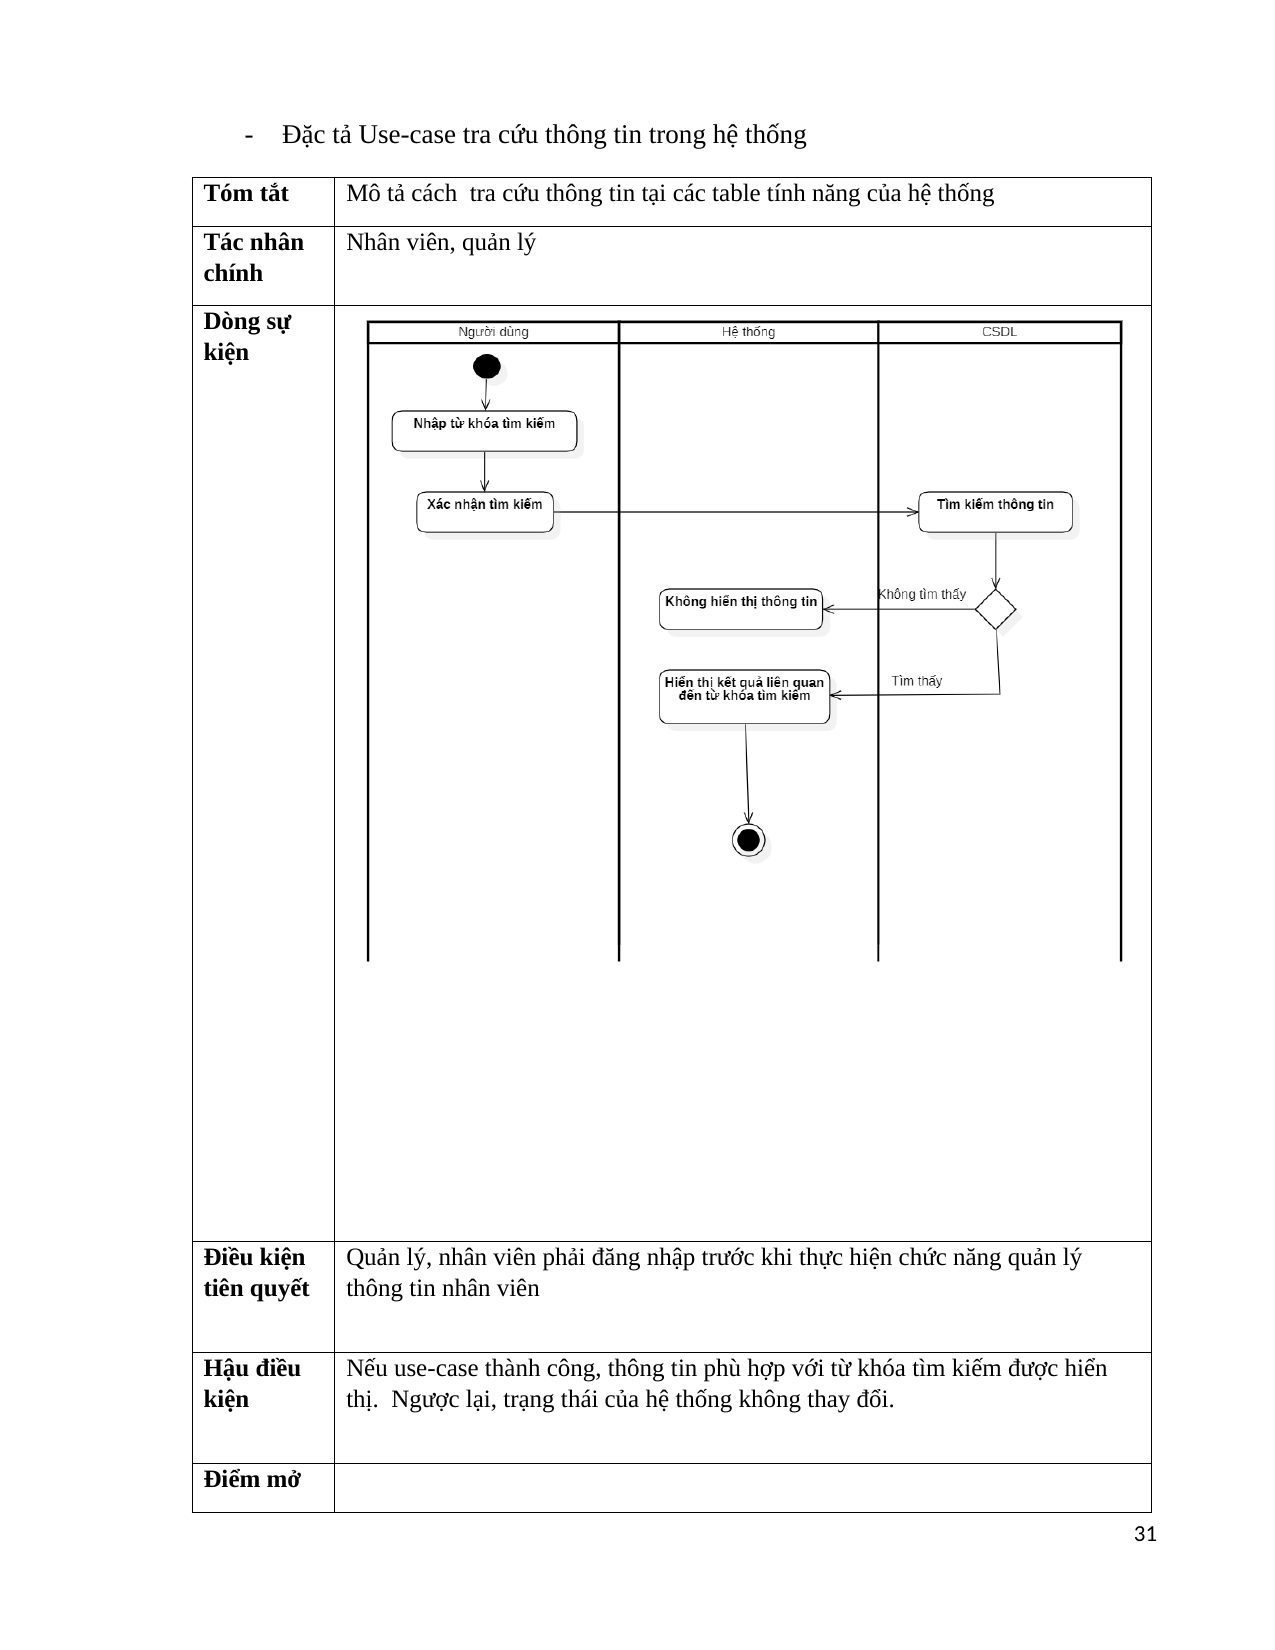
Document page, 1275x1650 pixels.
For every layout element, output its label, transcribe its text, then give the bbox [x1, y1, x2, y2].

table_cell Điểm mở rộng [193, 1464, 334, 1512]
table_cell [335, 1464, 1151, 1512]
table_header Tóm tắt [193, 178, 334, 226]
text Đặc tả Use-case tra cứu thông tin trong hệ thống [244, 118, 1157, 149]
table_header Mô tả cách tra cứu thông tin tại các table tính năng của hệ thống [335, 178, 1151, 226]
table_cell Hậu điều kiện [193, 1353, 334, 1463]
table_cell Dòng sự kiện [193, 306, 334, 1241]
table_cell Tác nhân chính [193, 227, 334, 305]
table_cell Nếu use-case thành công, thông tin phù hợp với từ khóa tìm kiếm được hiển thị. Ngược lại, trạng thái của hệ thống không thay đổi. [335, 1353, 1151, 1463]
table_cell Quản lý, nhân viên phải đăng nhập trước khi thực hiện chức năng quản lý thông tin nhân viên [335, 1242, 1151, 1352]
table_cell Điều kiện tiên quyết [193, 1242, 334, 1352]
table_cell Nhân viên, quản lý [335, 227, 1151, 305]
table_cell [335, 306, 1151, 1241]
picture [346, 306, 1141, 962]
